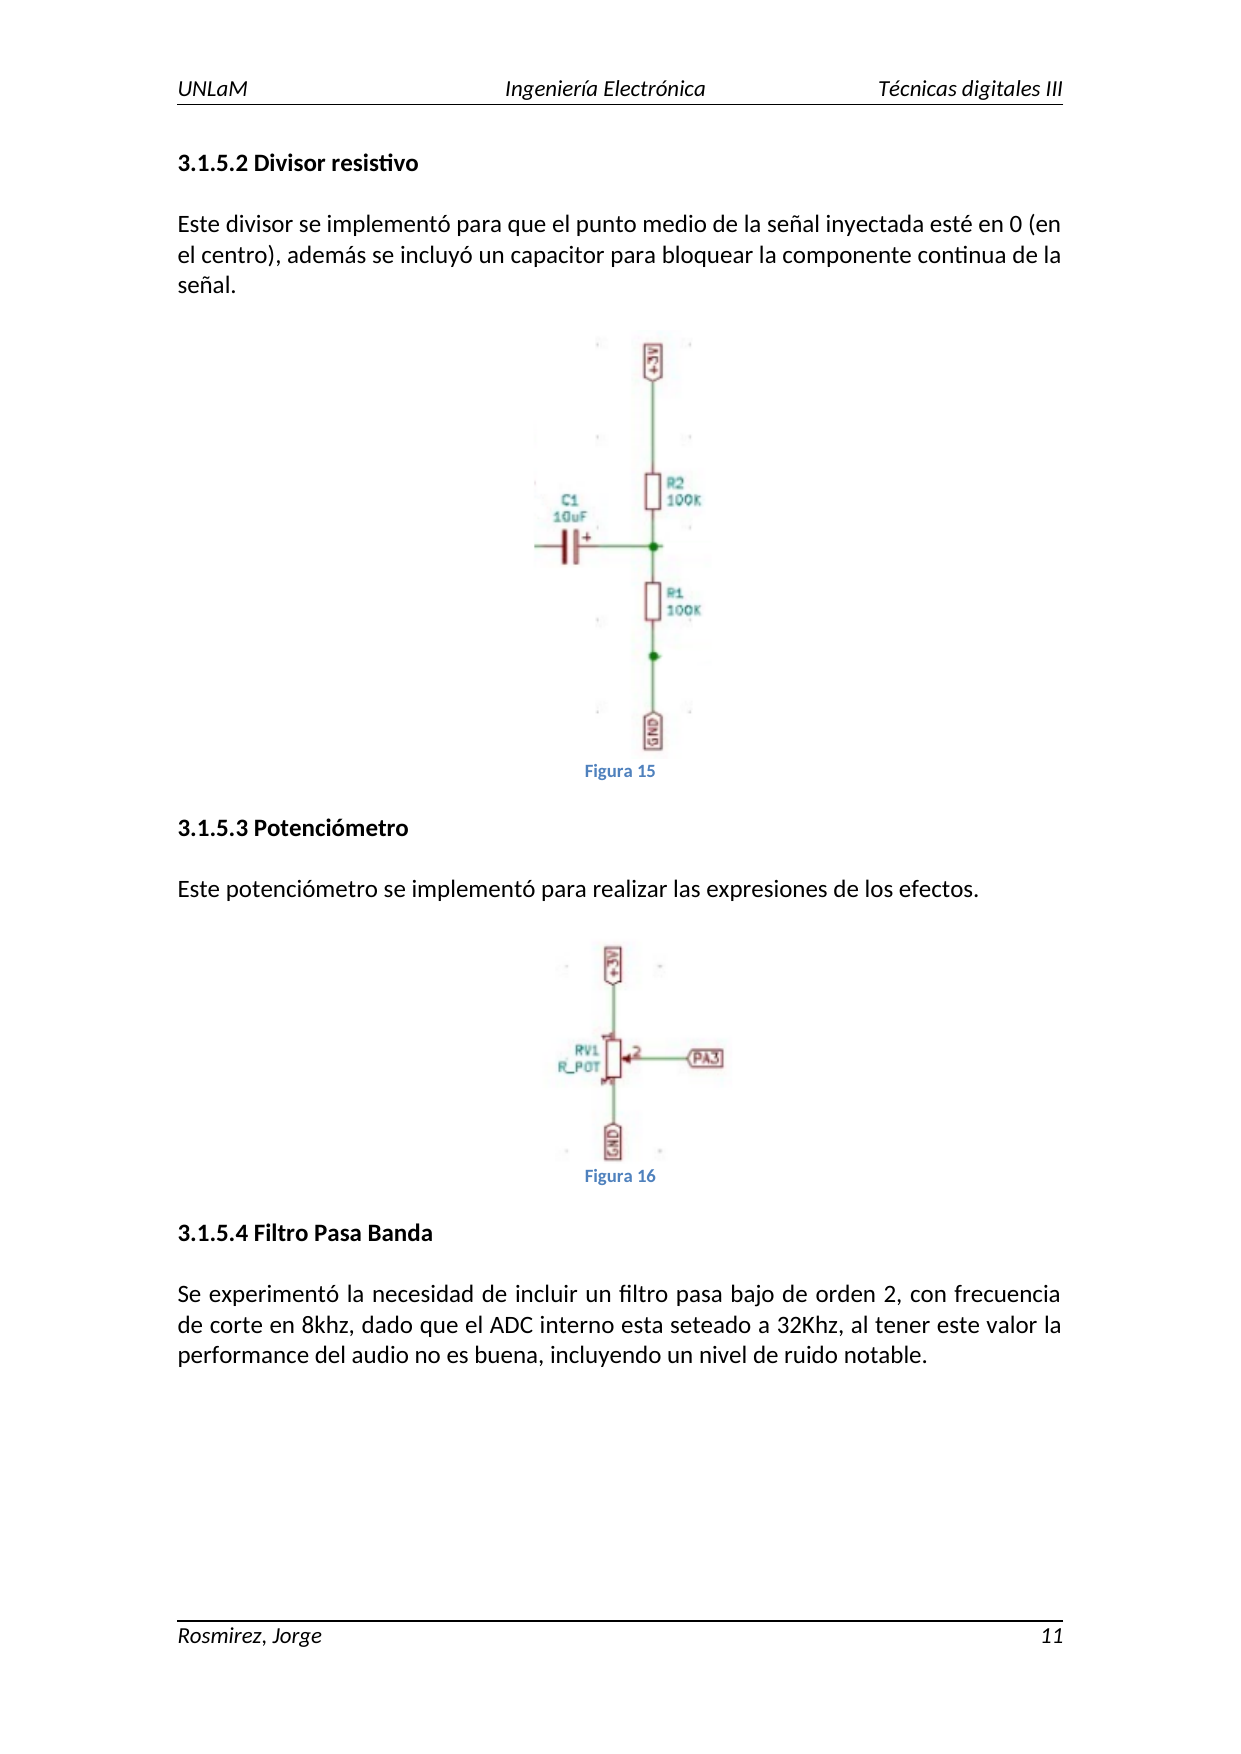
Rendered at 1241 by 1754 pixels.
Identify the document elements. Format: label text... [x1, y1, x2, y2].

subtitle 3.1.5.4 Filtro Pasa Banda [177, 1217, 1063, 1248]
text Figura 15 [177, 759, 1063, 782]
picture [522, 330, 718, 759]
subtitle 3.1.5.2 Divisor resistivo [177, 148, 1063, 178]
subtitle 3.1.5.3 Potenciómetro [177, 812, 1063, 843]
text Figura 16 [177, 1164, 1063, 1187]
text Este potenciómetro se implementó para realizar las expresiones de los efectos. [177, 873, 1063, 904]
picture [507, 934, 733, 1164]
text Este divisor se implementó para que el punto medio de la señal inyectada esté en 0 (en el centro), además se incluyó un capacitor para bloquear la componente continua de la señal. [177, 209, 1063, 300]
list Se experimentó la necesidad de incluir un filtro pasa bajo de orden 2, con frecuencia de corte en 8khz, dado que el ADC interno esta seteado a 32Khz, al tener este valor la performance del audio no es buena, incluyendo un nivel de ruido notable. [177, 1278, 1063, 1370]
